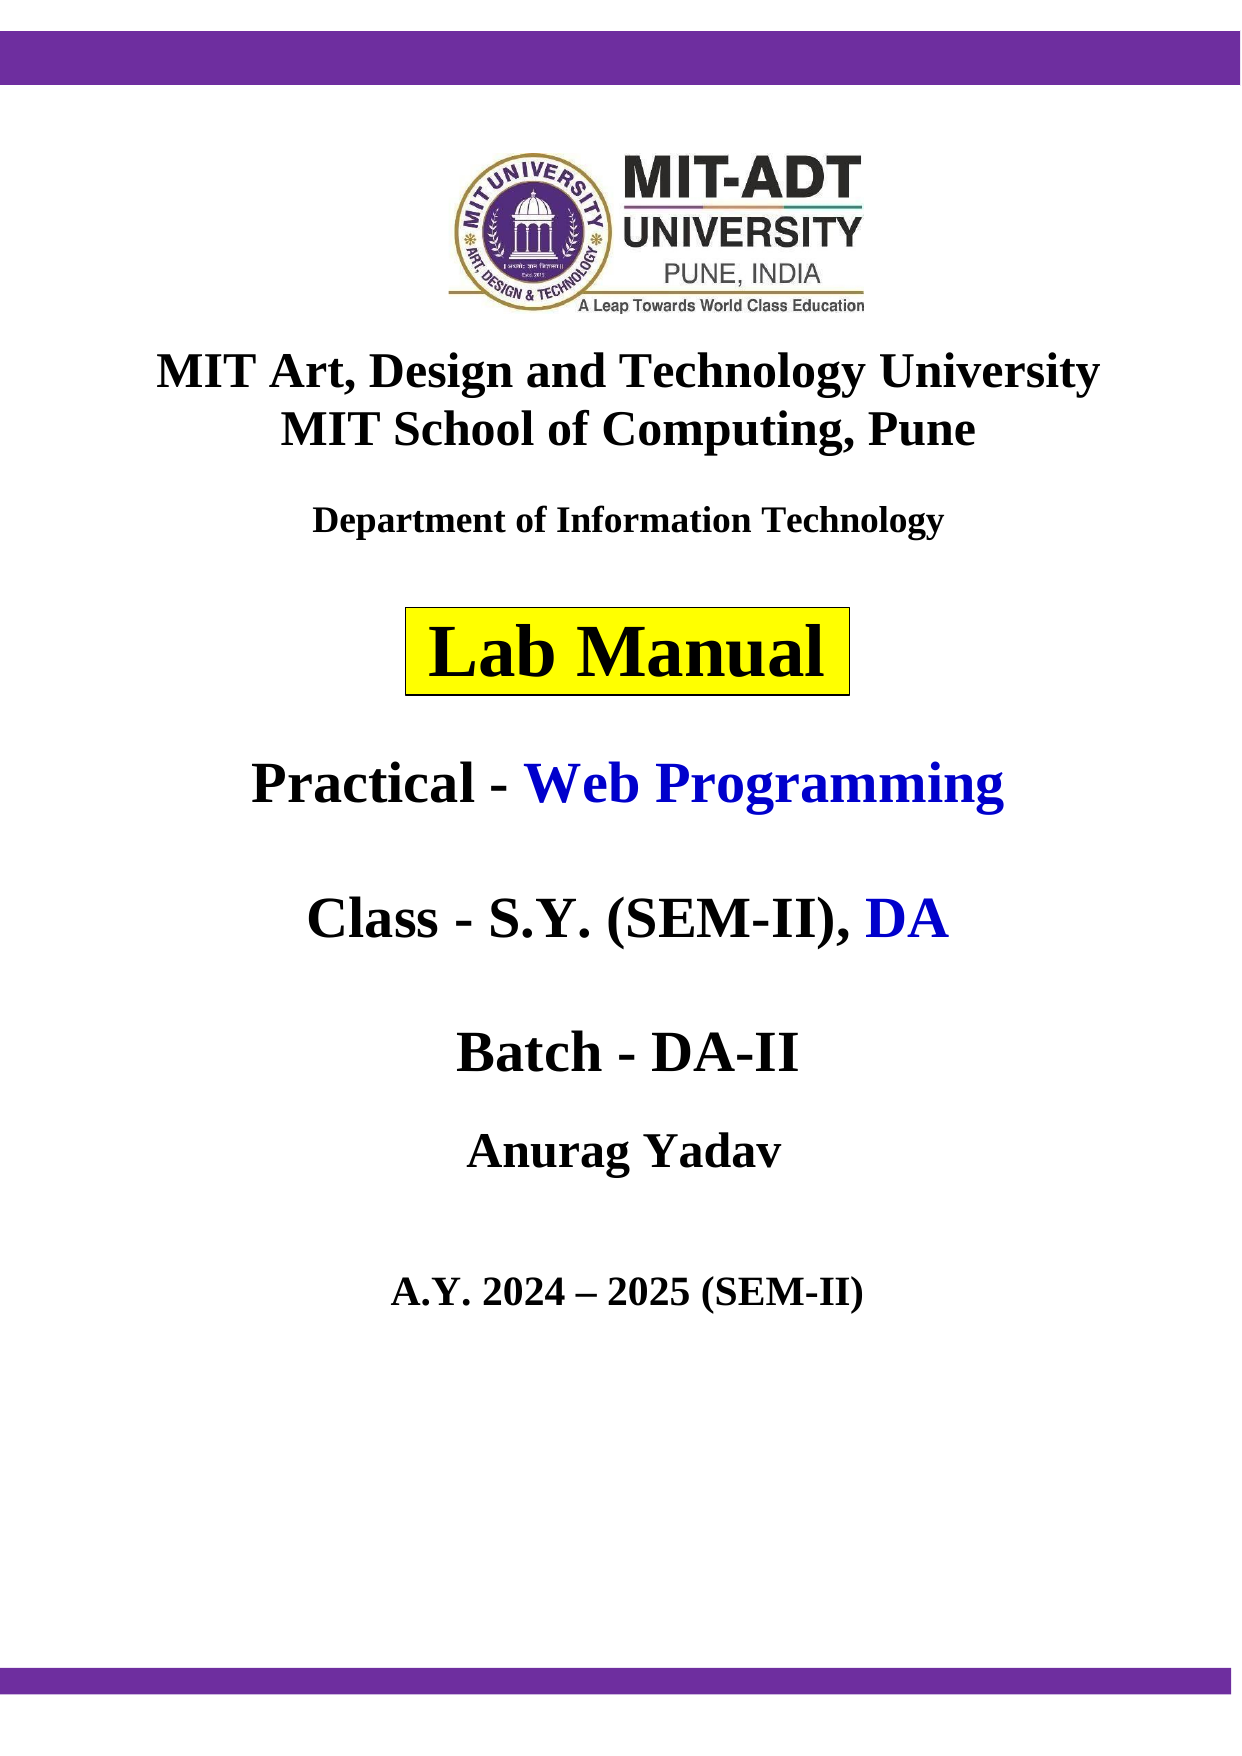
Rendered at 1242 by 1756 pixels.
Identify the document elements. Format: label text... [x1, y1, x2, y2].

text A.Y. 2024 – 2025 (SEM-II) [390, 1266, 1212, 1314]
picture [448, 153, 864, 314]
text Anurag Yadav [453, 1121, 803, 1178]
text MIT Art, Design and Technology University MIT School of Computing, Pune [111, 341, 1145, 456]
text Batch - DA-II [453, 1017, 803, 1084]
text Practical - Web Programming Class - S.Y. (SEM-II), DA [191, 748, 1065, 949]
text Department of Information Technology [111, 497, 1145, 540]
